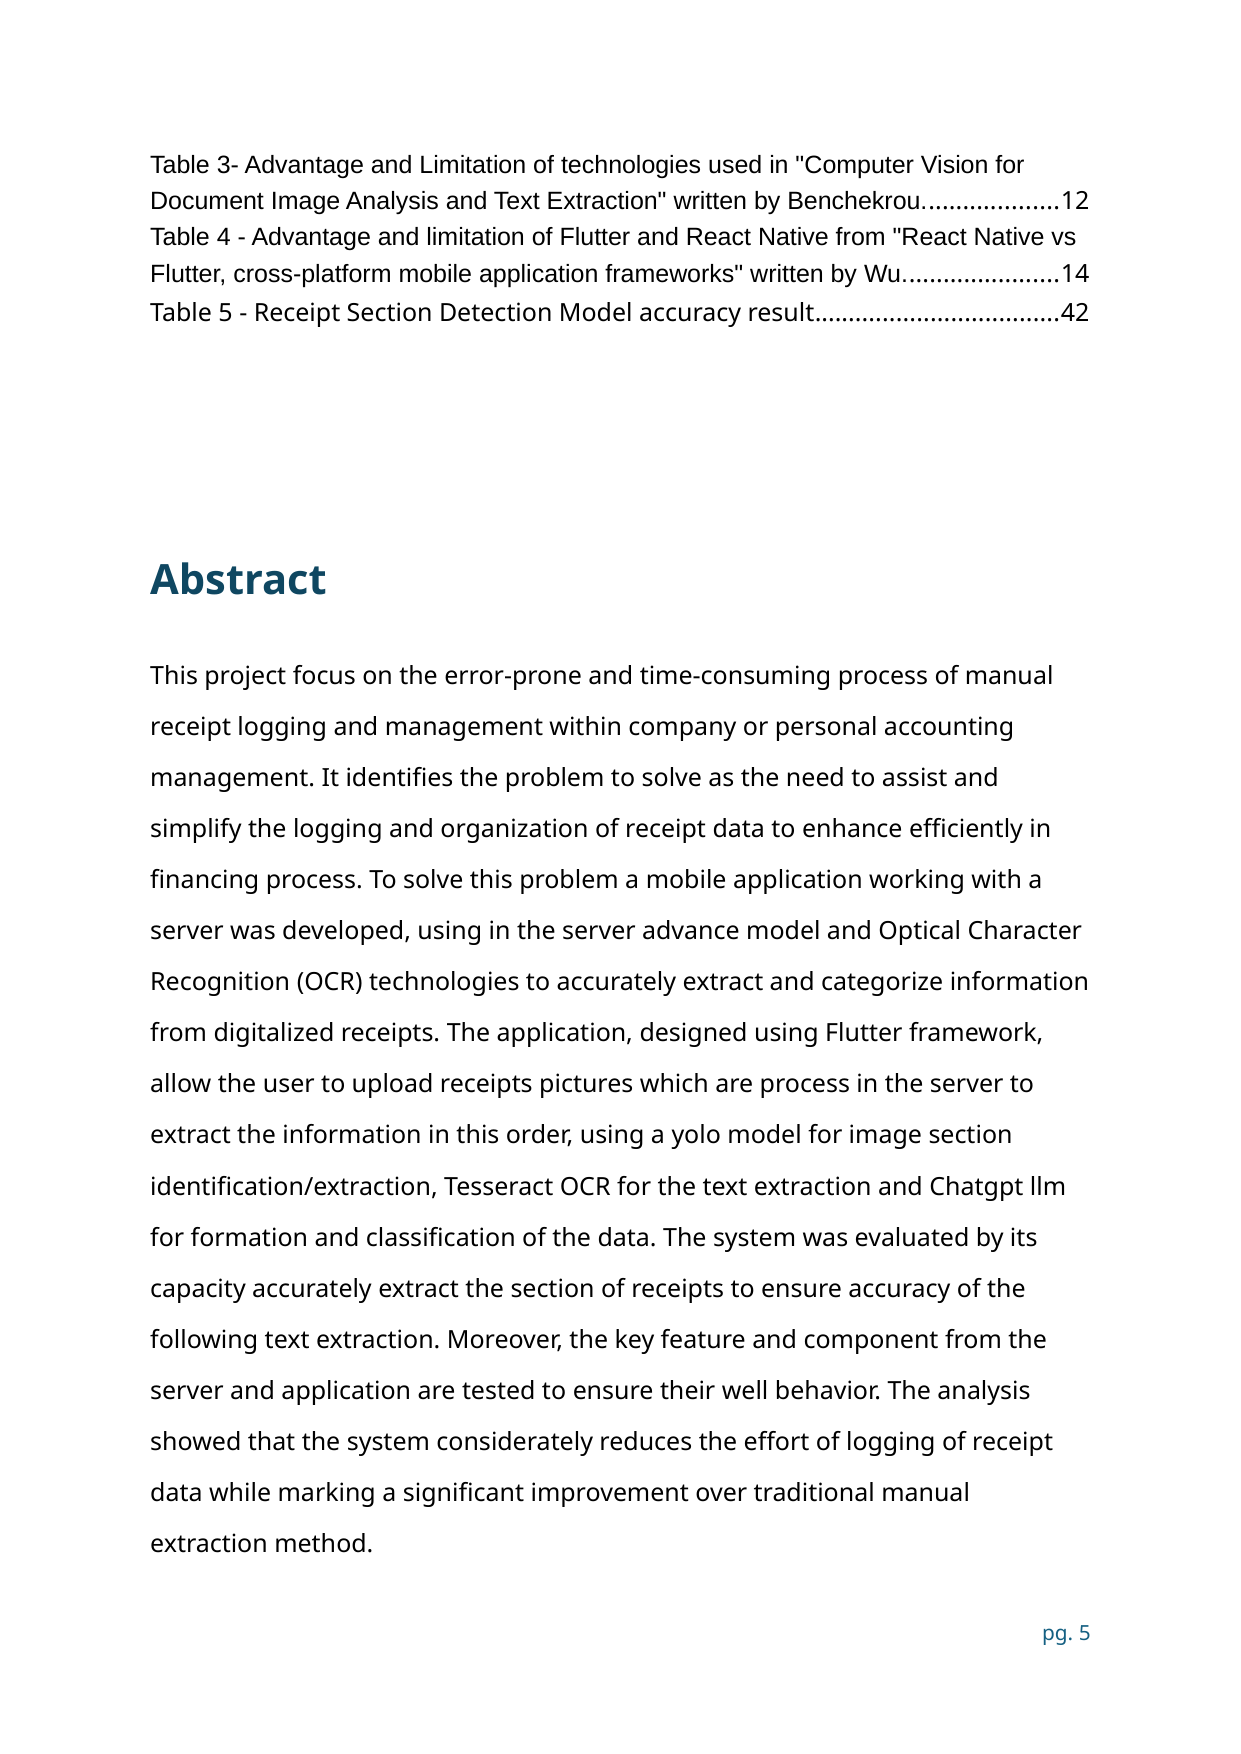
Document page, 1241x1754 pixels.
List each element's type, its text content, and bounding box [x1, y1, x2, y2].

text Table 4 - Advantage and limitation of Flutter and React Native from "React Native vs Flutter, cross-platform mobile application frameworks" written by Wu. 14 [150, 222, 1090, 289]
text This project focus on the error-prone and time-consuming process of manual receipt logging and management within company or personal accounting management. It identifies the problem to solve as the need to assist and simplify the logging and organization of receipt data to enhance efficiently in financing process. To solve this problem a mobile application working with a server was developed, using in the server advance model and Optical Character Recognition (OCR) technologies to accurately extract and categorize information from digitalized receipts. The application, designed using Flutter framework, allow the user to upload receipts pictures which are process in the server to extract the information in this order, using a yolo model for image section identification/extraction, Tesseract OCR for the text extraction and Chatgpt llm for formation and classification of the data. The system was evaluated by its capacity accurately extract the section of receipts to ensure accuracy of the following text extraction. Moreover, the key feature and component from the server and application are tested to ensure their well behavior. The analysis showed that the system considerately reduces the effort of logging of receipt data while marking a significant improvement over traditional manual extraction method. [150, 658, 1090, 1559]
text Table 3- Advantage and Limitation of technologies used in "Computer Vision for Document Image Analysis and Text Extraction" written by Benchekrou. 12 [150, 150, 1090, 217]
text Table 5 - Receipt Section Detection Model accuracy result 42 [150, 294, 1090, 328]
subtitle Abstract [150, 550, 1090, 607]
